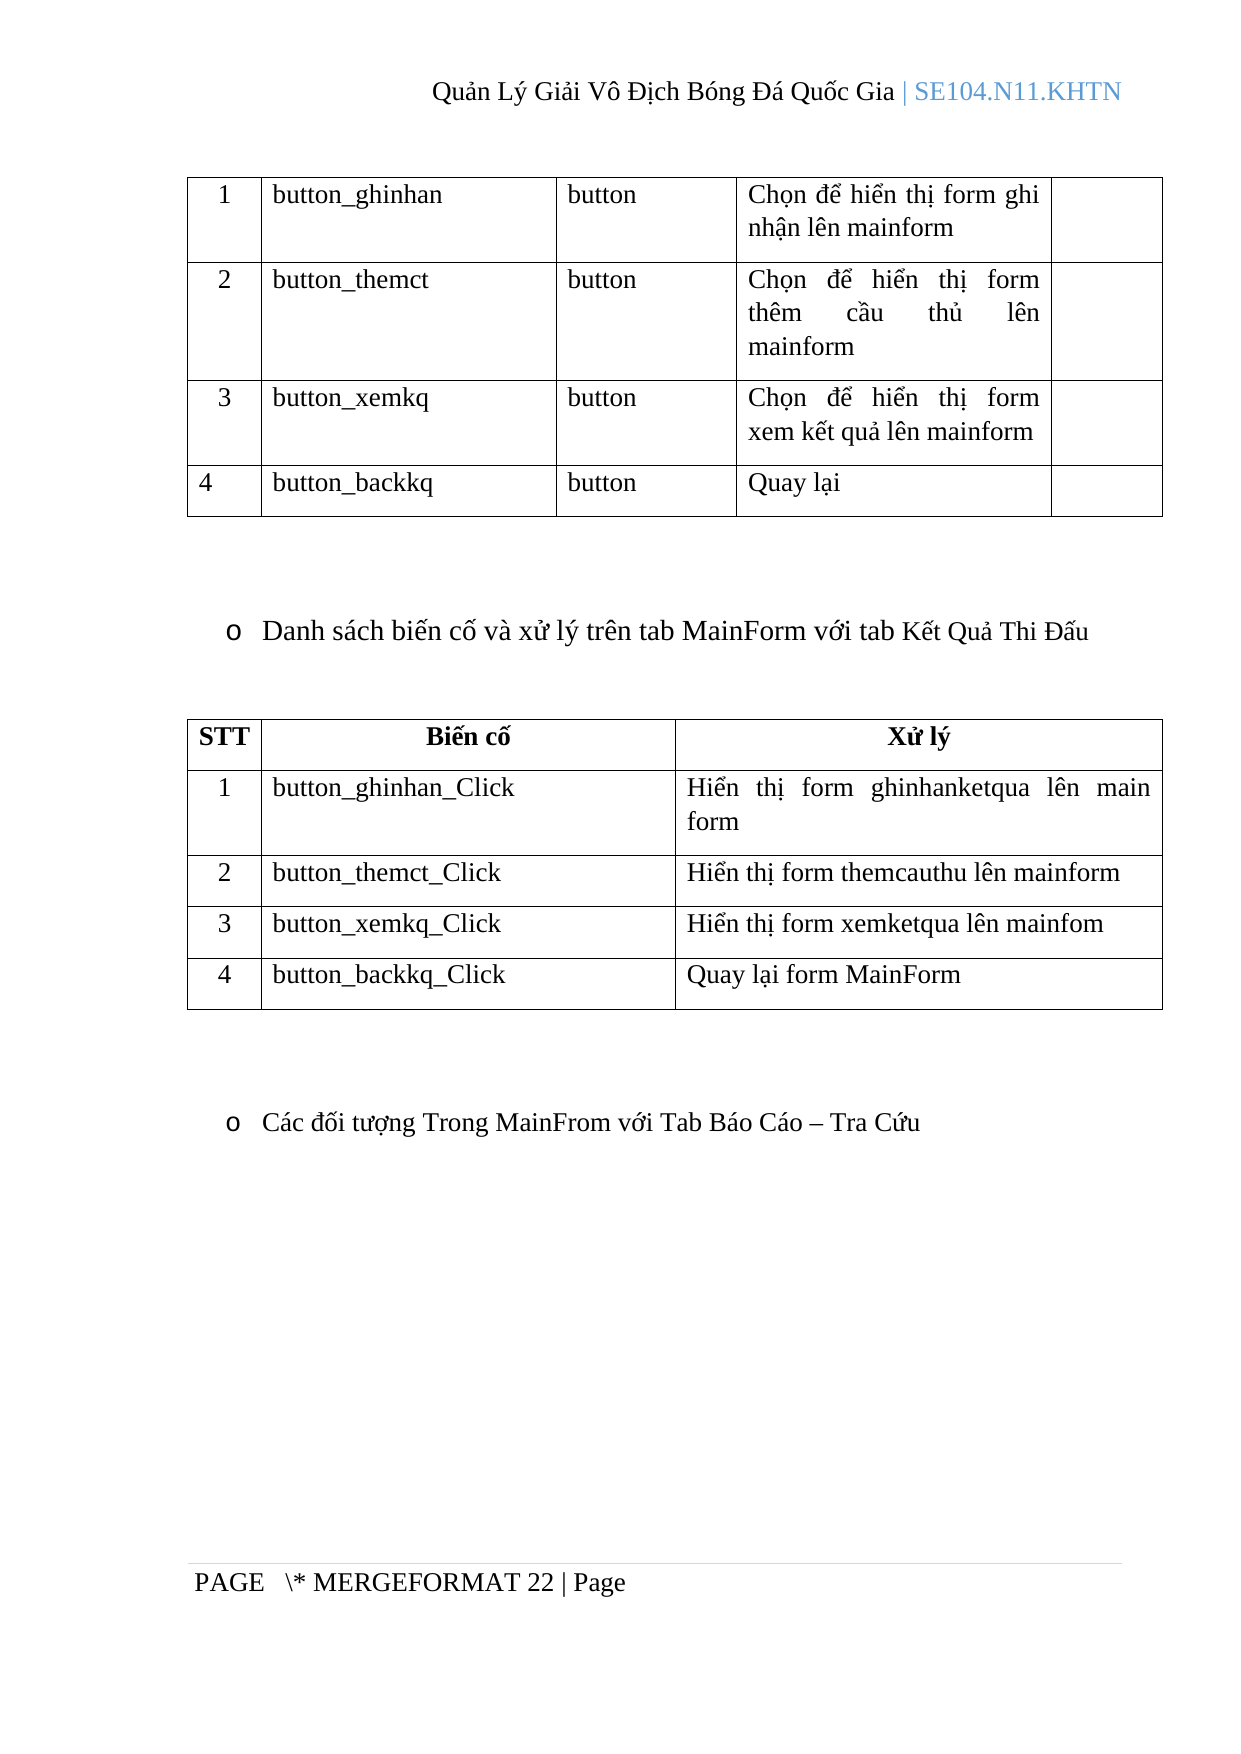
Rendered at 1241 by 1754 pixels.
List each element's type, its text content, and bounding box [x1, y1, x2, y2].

table_cell 1 [188, 178, 261, 262]
list Danh sách biến cố và xử lý trên tab MainForm với tab Kết Quả Thi Đấu [225, 613, 1122, 649]
table_cell 3 [188, 381, 261, 465]
table_header STT [188, 720, 261, 770]
table_header Biến cố [262, 720, 675, 770]
table_cell 3 [188, 907, 261, 957]
table_cell button_themct [262, 263, 556, 380]
table_cell 2 [188, 263, 261, 380]
table_cell 2 [188, 856, 261, 906]
table_cell button_xemkq [262, 381, 556, 465]
table_cell [1052, 381, 1162, 465]
table_cell 4 [188, 959, 261, 1009]
table_cell button [557, 263, 736, 380]
table_cell button_backkq [262, 466, 556, 516]
table_cell button_ghinhan_Click [262, 771, 675, 855]
table_cell button_xemkq_Click [262, 907, 675, 957]
table_cell Chọn để hiển thị form ghi nhận lên mainform [737, 178, 1051, 262]
table_cell Quay lại form MainForm [676, 959, 1162, 1009]
table_cell [1052, 263, 1162, 380]
table_cell 1 [188, 771, 261, 855]
table_cell button [557, 178, 736, 262]
table_cell button_ghinhan [262, 178, 556, 262]
table_cell Hiển thị form themcauthu lên mainform [676, 856, 1162, 906]
table_cell [1052, 178, 1162, 262]
table_cell Hiển thị form ghinhanketqua lên main form [676, 771, 1162, 855]
table_cell 4 [188, 466, 261, 516]
table_cell button_themct_Click [262, 856, 675, 906]
table_cell button [557, 381, 736, 465]
table_cell Quay lại [737, 466, 1051, 516]
table_cell [1052, 466, 1162, 516]
table_header Xử lý [676, 720, 1162, 770]
table_cell Chọn để hiển thị form thêm cầu thủ lên mainform [737, 263, 1051, 380]
table_cell Hiển thị form xemketqua lên mainfom [676, 907, 1162, 957]
table_cell Chọn để hiển thị form xem kết quả lên mainform [737, 381, 1051, 465]
list Các đối tượng Trong MainFrom với Tab Báo Cáo – Tra Cứu [225, 1106, 1122, 1139]
table_cell button_backkq_Click [262, 959, 675, 1009]
table_cell button [557, 466, 736, 516]
